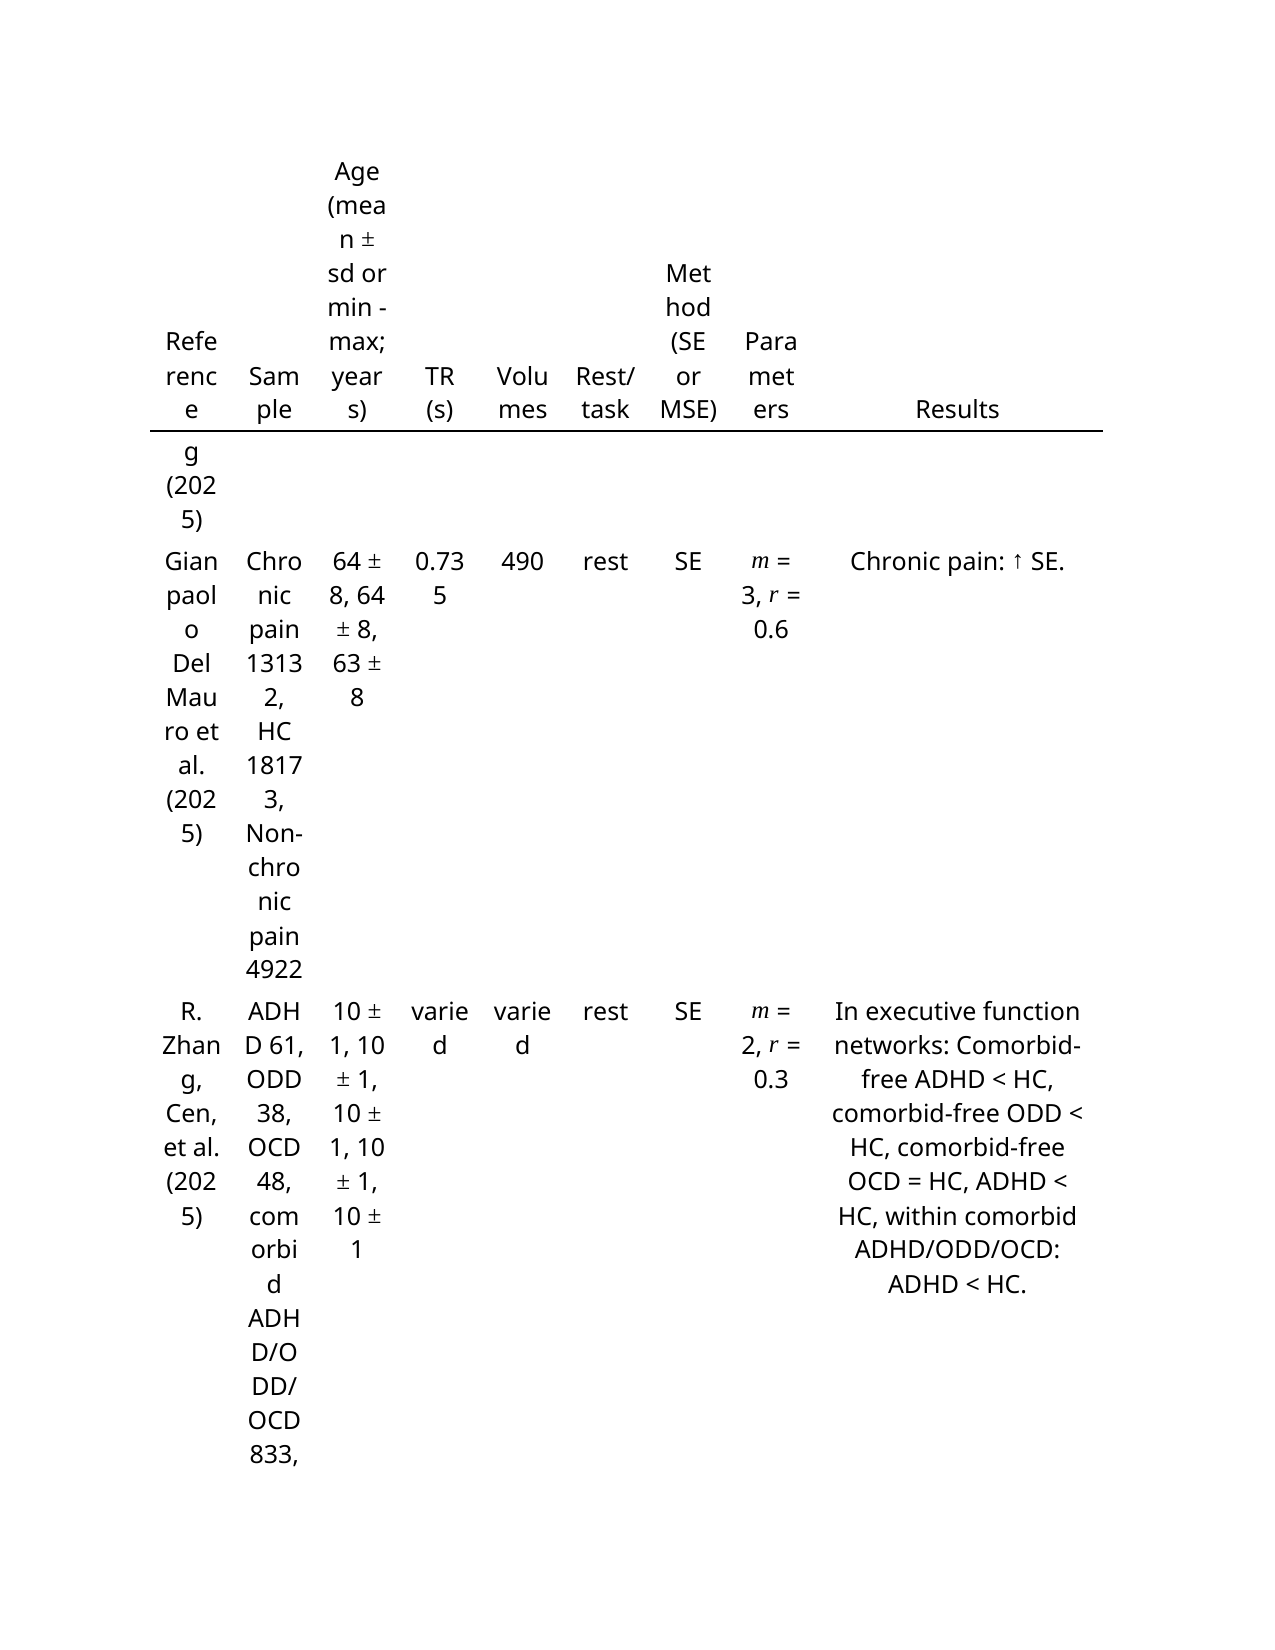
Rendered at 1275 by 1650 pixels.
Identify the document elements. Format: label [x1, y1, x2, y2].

table_header [139, 150, 1114, 1471]
